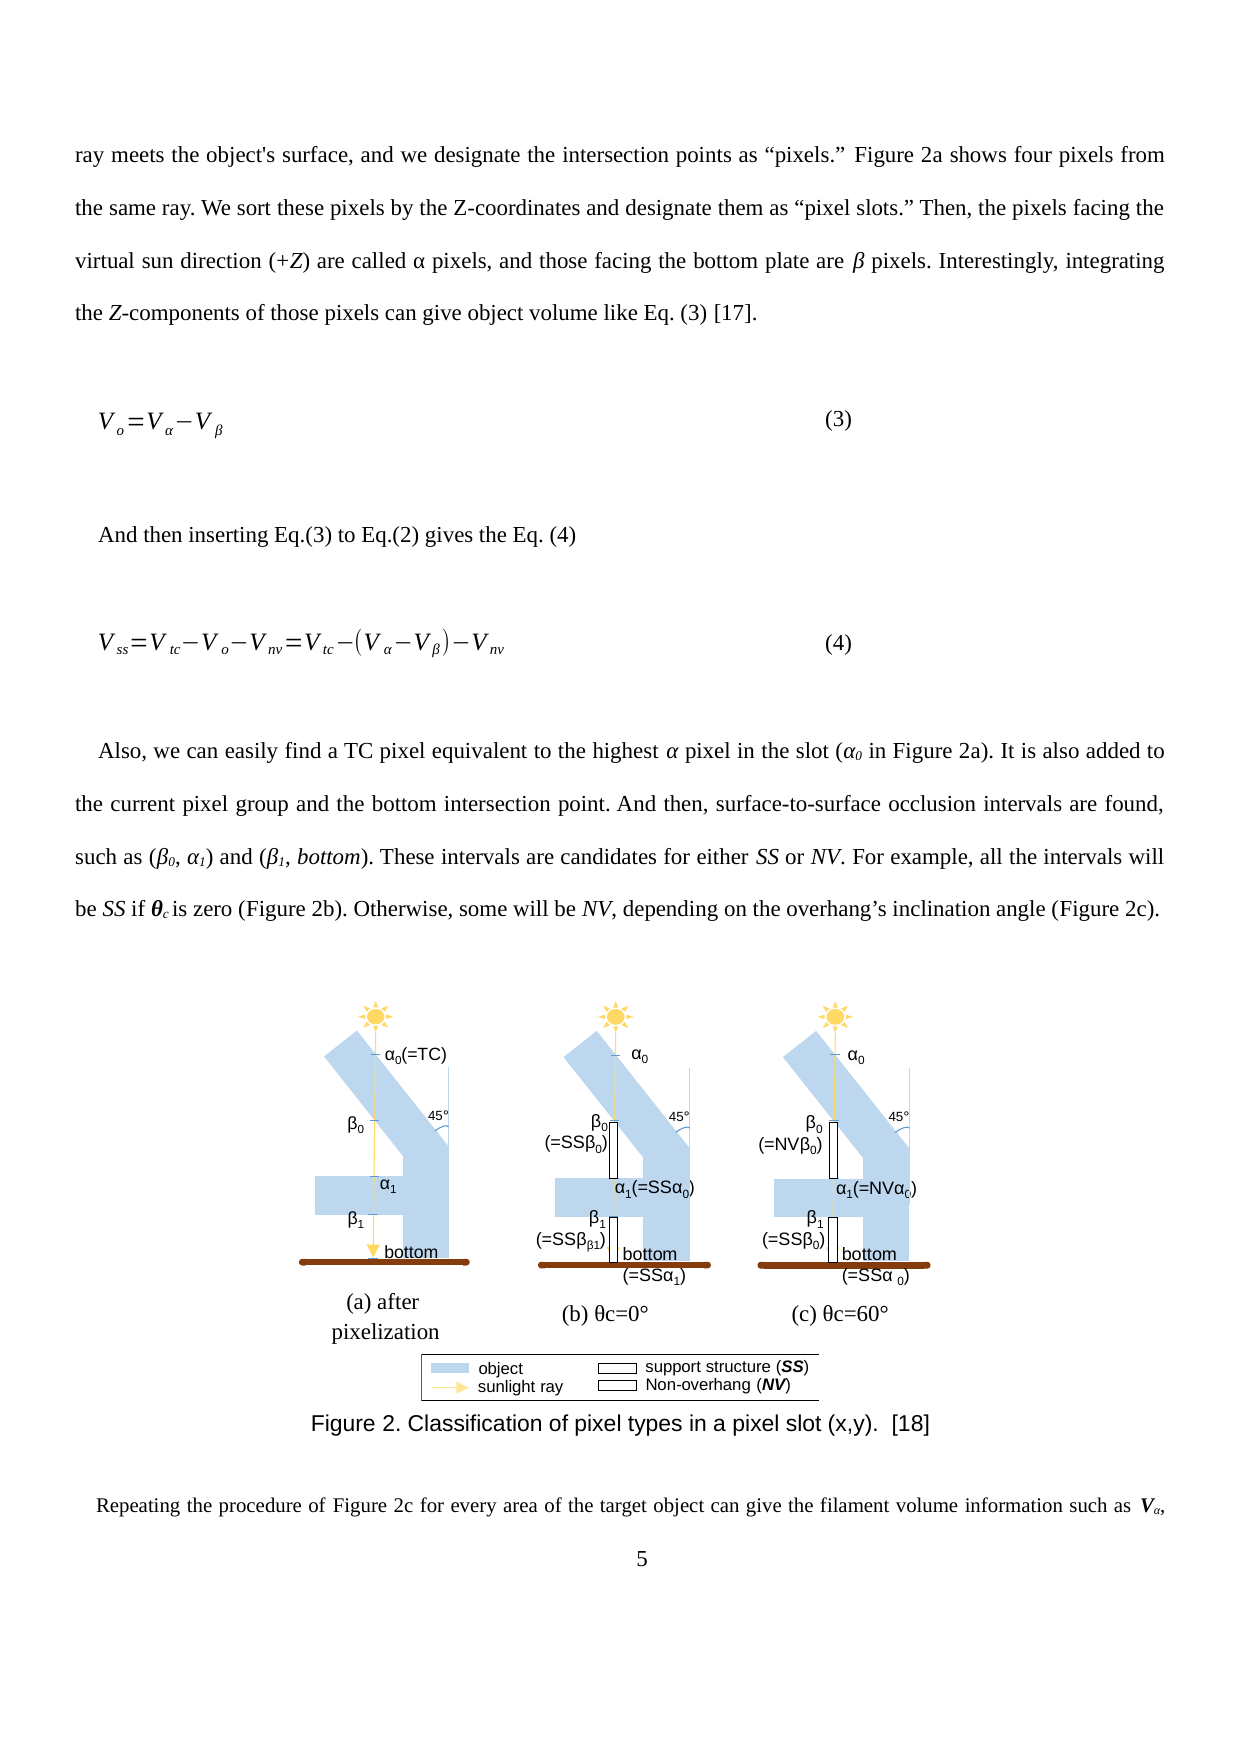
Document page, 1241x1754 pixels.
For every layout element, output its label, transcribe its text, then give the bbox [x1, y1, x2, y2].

text Figure 2. Classification of pixel types in a pixel slot (x,y). [18] [75, 1410, 1165, 1436]
text (3) [75, 405, 1165, 442]
table_header (c) θc=60° [727, 1001, 953, 1349]
text And then inserting Eq.(3) to Eq.(2) gives the Eq. (4) [75, 521, 1165, 547]
table_header (a) after pixelization [288, 1001, 483, 1349]
text Also, we can easily find a TC pixel equivalent to the highest α pixel in the slot (α0 in Figure 2a). It is also added to the current pixel group and the bottom intersection point. And then, surface-to-surface occlusion intervals are found, such as (β0, α1) and (β1, bottom). These intervals are candidates for either SS or NV. For example, all the intervals will be SS if θc is zero (Figure 2b). Otherwise, some will be NV, depending on the overhang’s inclination angle (Figure 2c). [75, 737, 1165, 922]
table_header (b) θc=0° [483, 1001, 727, 1349]
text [75, 141, 1165, 326]
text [75, 1493, 1165, 1517]
table_cell [288, 1349, 953, 1410]
text (4) [75, 626, 1165, 658]
